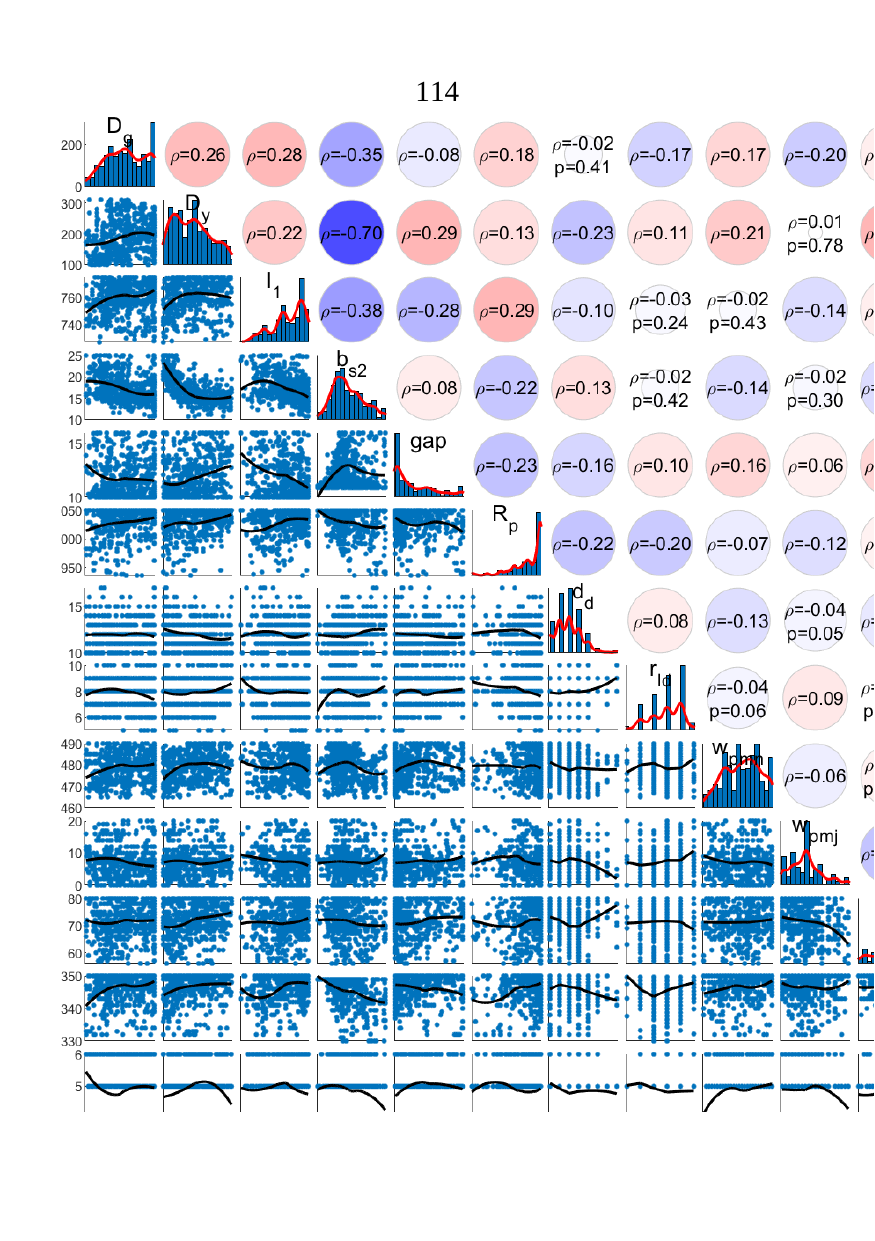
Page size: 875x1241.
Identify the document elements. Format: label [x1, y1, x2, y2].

picture [59, 107, 874, 1112]
